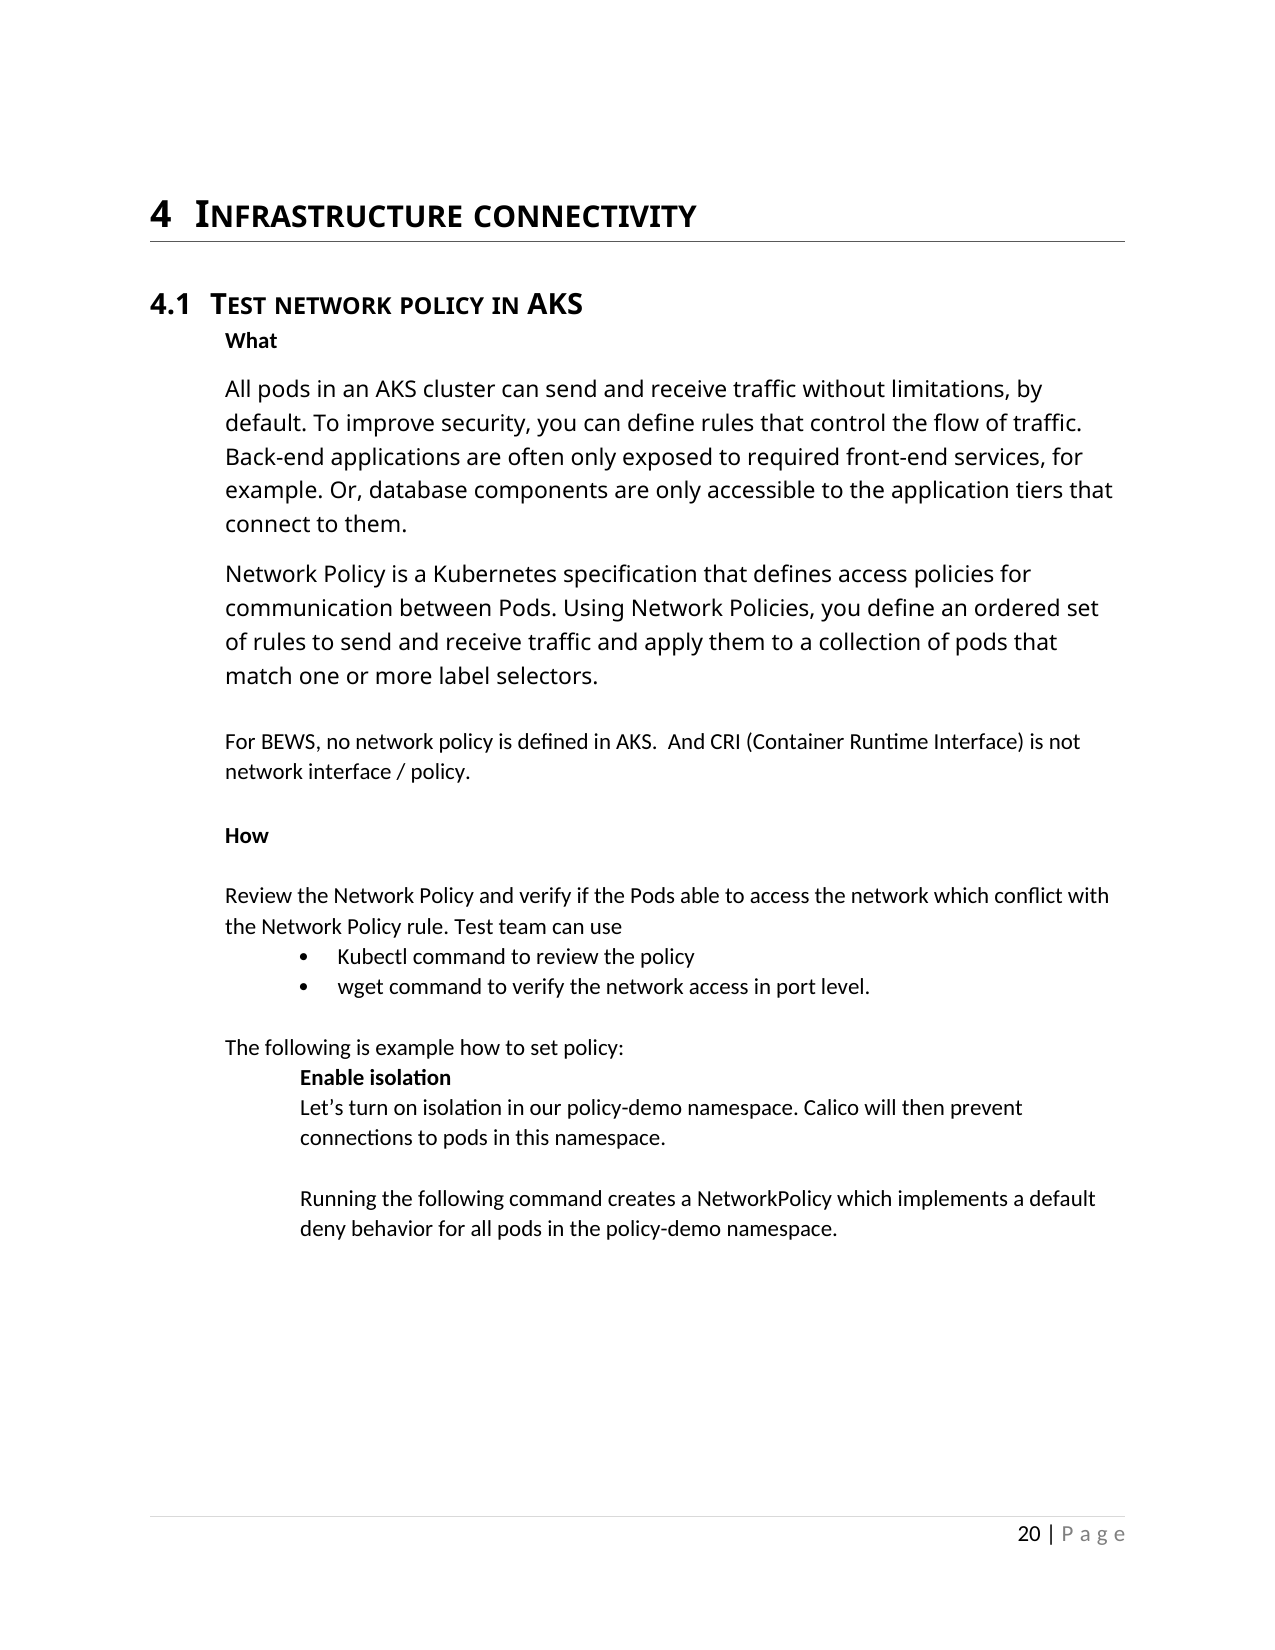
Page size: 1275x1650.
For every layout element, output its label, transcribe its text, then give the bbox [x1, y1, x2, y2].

list How [225, 821, 1125, 849]
list Let’s turn on isolation in our policy-demo namespace. Calico will then prevent connections to pods in this namespace. [300, 1093, 1125, 1151]
subtitle Infrastructure connectivity [150, 187, 1125, 241]
list Running the following command creates a NetworkPolicy which implements a default deny behavior for all pods in the policy-demo namespace. [300, 1184, 1125, 1242]
list Kubectl command to review the policy [300, 942, 1125, 970]
text All pods in an AKS cluster can send and receive traffic without limitations, by default. To improve security, you can define rules that control the flow of traffic. Back-end applications are often only exposed to required front-end services, for example. Or, database components are only accessible to the application tiers that connect to them. [225, 373, 1125, 539]
subtitle Test network policy in AKS [150, 283, 1125, 323]
list Network Policy is a Kubernetes specification that defines access policies for communication between Pods. Using Network Policies, you define an ordered set of rules to send and receive traffic and apply them to a collection of pods that match one or more label selectors. [225, 558, 1125, 691]
list The following is example how to set policy: [225, 1033, 1125, 1061]
list Review the Network Policy and verify if the Pods able to access the network which conflict with the Network Policy rule. Test team can use [225, 882, 1125, 940]
list For BEWS, no network policy is defined in AKS. And CRI (Container Runtime Interface) is not network interface / policy. [225, 727, 1125, 785]
list wget command to verify the network access in port level. [300, 972, 1125, 1000]
list Enable isolation [300, 1063, 1125, 1091]
list What [225, 326, 1125, 354]
